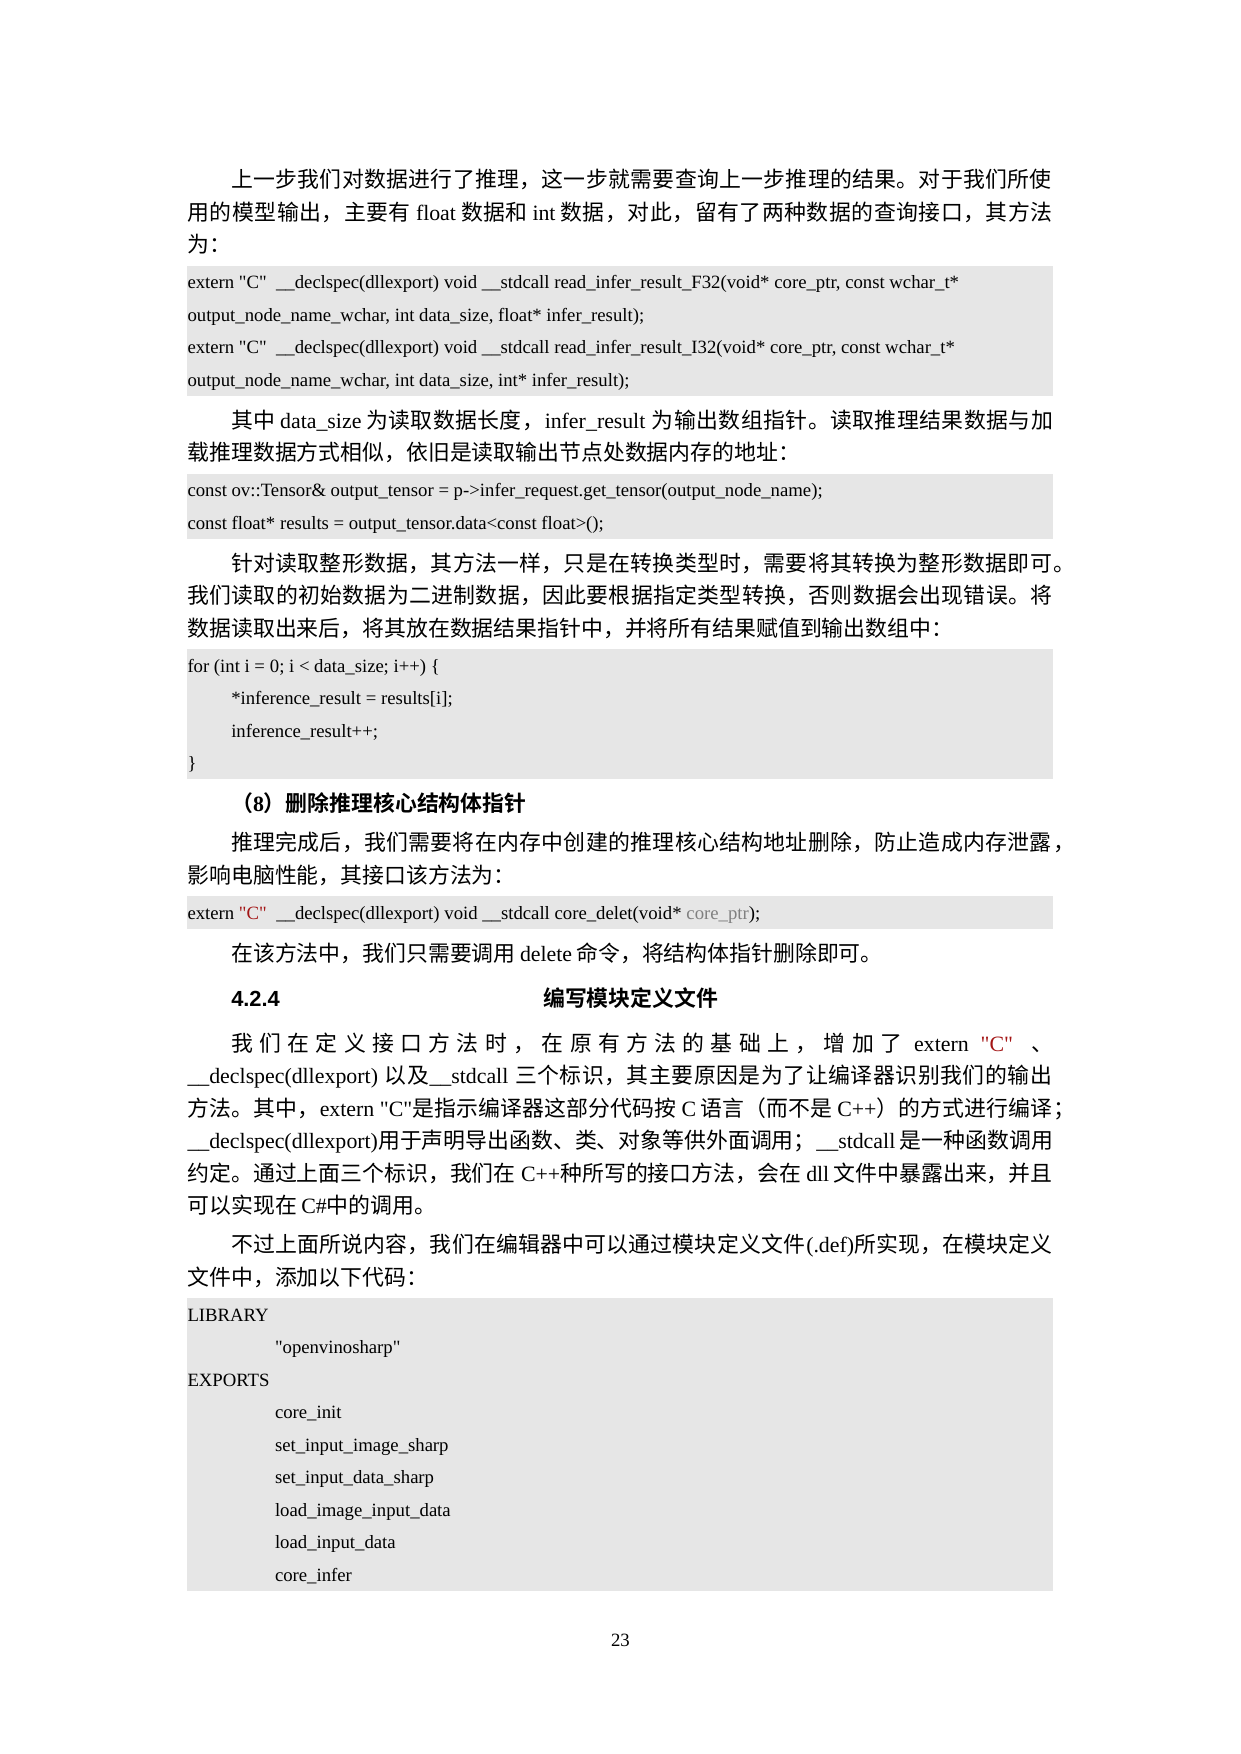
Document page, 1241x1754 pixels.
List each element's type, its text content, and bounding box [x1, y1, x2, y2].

text for (int i = 0; i < data_size; i++) { [187, 649, 1053, 682]
text LIBRARY [187, 1298, 1053, 1331]
text "openvinosharp" [187, 1331, 1053, 1363]
text extern "C" __declspec(dllexport) void __stdcall read_infer_result_I32(void* core_ptr, const wchar_t* output_node_name_wchar, int data_size, int* infer_result); [187, 331, 1053, 396]
text core_init [187, 1396, 1053, 1428]
text 我们在定义接口方法时，在原有方法的基础上，增加了extern "C" 、 __declspec(dllexport) 以及__stdcall 三个标识，其主要原因是为了让编译器识别我们的输出方法。其中，extern "C"是指示编译器这部分代码按C语言（而不是C++）的方式进行编译；__declspec(dllexport)用于声明导出函数、类、对象等供外面调用；__stdcall是一种函数调用约定。通过上面三个标识，我们在C++种所写的接口方法，会在dll文件中暴露出来，并且可以实现在C#中的调用。 [187, 1025, 1053, 1220]
text EXPORTS [187, 1363, 1053, 1396]
text load_input_data [187, 1526, 1053, 1558]
text core_infer [187, 1558, 1053, 1591]
text const ov::Tensor& output_tensor = p->infer_request.get_tensor(output_node_name); [187, 474, 1053, 506]
text （8）删除推理核心结构体指针 [187, 786, 1053, 818]
text extern "C" __declspec(dllexport) void __stdcall read_infer_result_F32(void* core_ptr, const wchar_t* output_node_name_wchar, int data_size, float* infer_result); [187, 266, 1053, 331]
text 不过上面所说内容，我们在编辑器中可以通过模块定义文件(.def)所实现，在模块定义文件中，添加以下代码： [187, 1227, 1053, 1292]
text 其中data_size为读取数据长度，infer_result 为输出数组指针。读取推理结果数据与加载推理数据方式相似，依旧是读取输出节点处数据内存的地址： [187, 402, 1053, 467]
text 上一步我们对数据进行了推理，这一步就需要查询上一步推理的结果。对于我们所使用的模型输出，主要有float数据和int数据，对此，留有了两种数据的查询接口，其方法为： [187, 162, 1053, 259]
text 在该方法中，我们只需要调用delete命令，将结构体指针删除即可。 [187, 935, 1053, 968]
text 针对读取整形数据，其方法一样，只是在转换类型时，需要将其转换为整形数据即可。我们读取的初始数据为二进制数据，因此要根据指定类型转换，否则数据会出现错误。将数据读取出来后，将其放在数据结果指针中，并将所有结果赋值到输出数组中： [187, 545, 1053, 643]
text set_input_data_sharp [187, 1461, 1053, 1493]
text } [187, 747, 1053, 779]
text extern "C" __declspec(dllexport) void __stdcall core_delet(void* core_ptr); [187, 896, 1053, 929]
text load_image_input_data [187, 1493, 1053, 1526]
text const float* results = output_tensor.data<const float>(); [187, 506, 1053, 539]
text set_input_image_sharp [187, 1428, 1053, 1461]
text inference_result++; [187, 714, 1053, 747]
text 推理完成后，我们需要将在内存中创建的推理核心结构地址删除，防止造成内存泄露，影响电脑性能，其接口该方法为： [187, 825, 1053, 890]
subtitle 编写模块定义文件 [187, 980, 1053, 1013]
text *inference_result = results[i]; [187, 682, 1053, 714]
